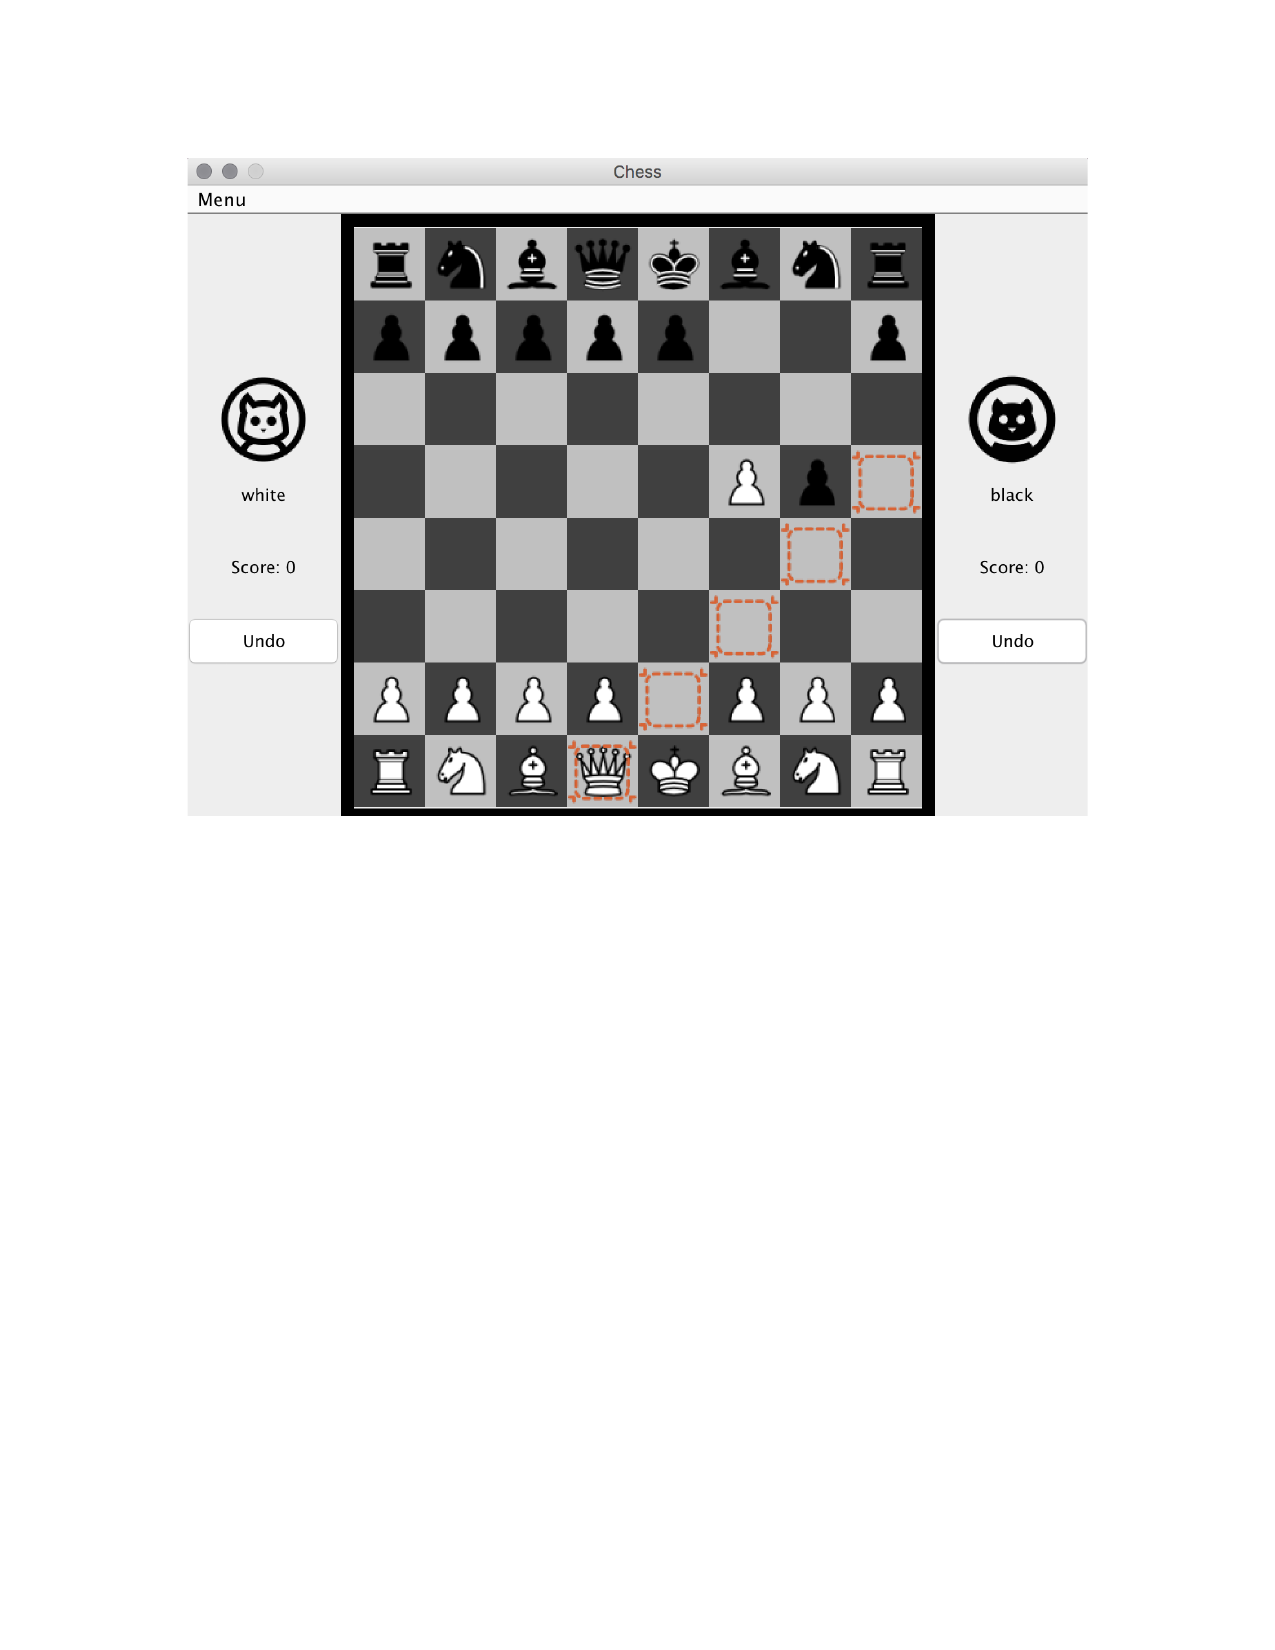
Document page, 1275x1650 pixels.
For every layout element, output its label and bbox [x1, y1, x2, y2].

picture [187, 158, 1088, 816]
